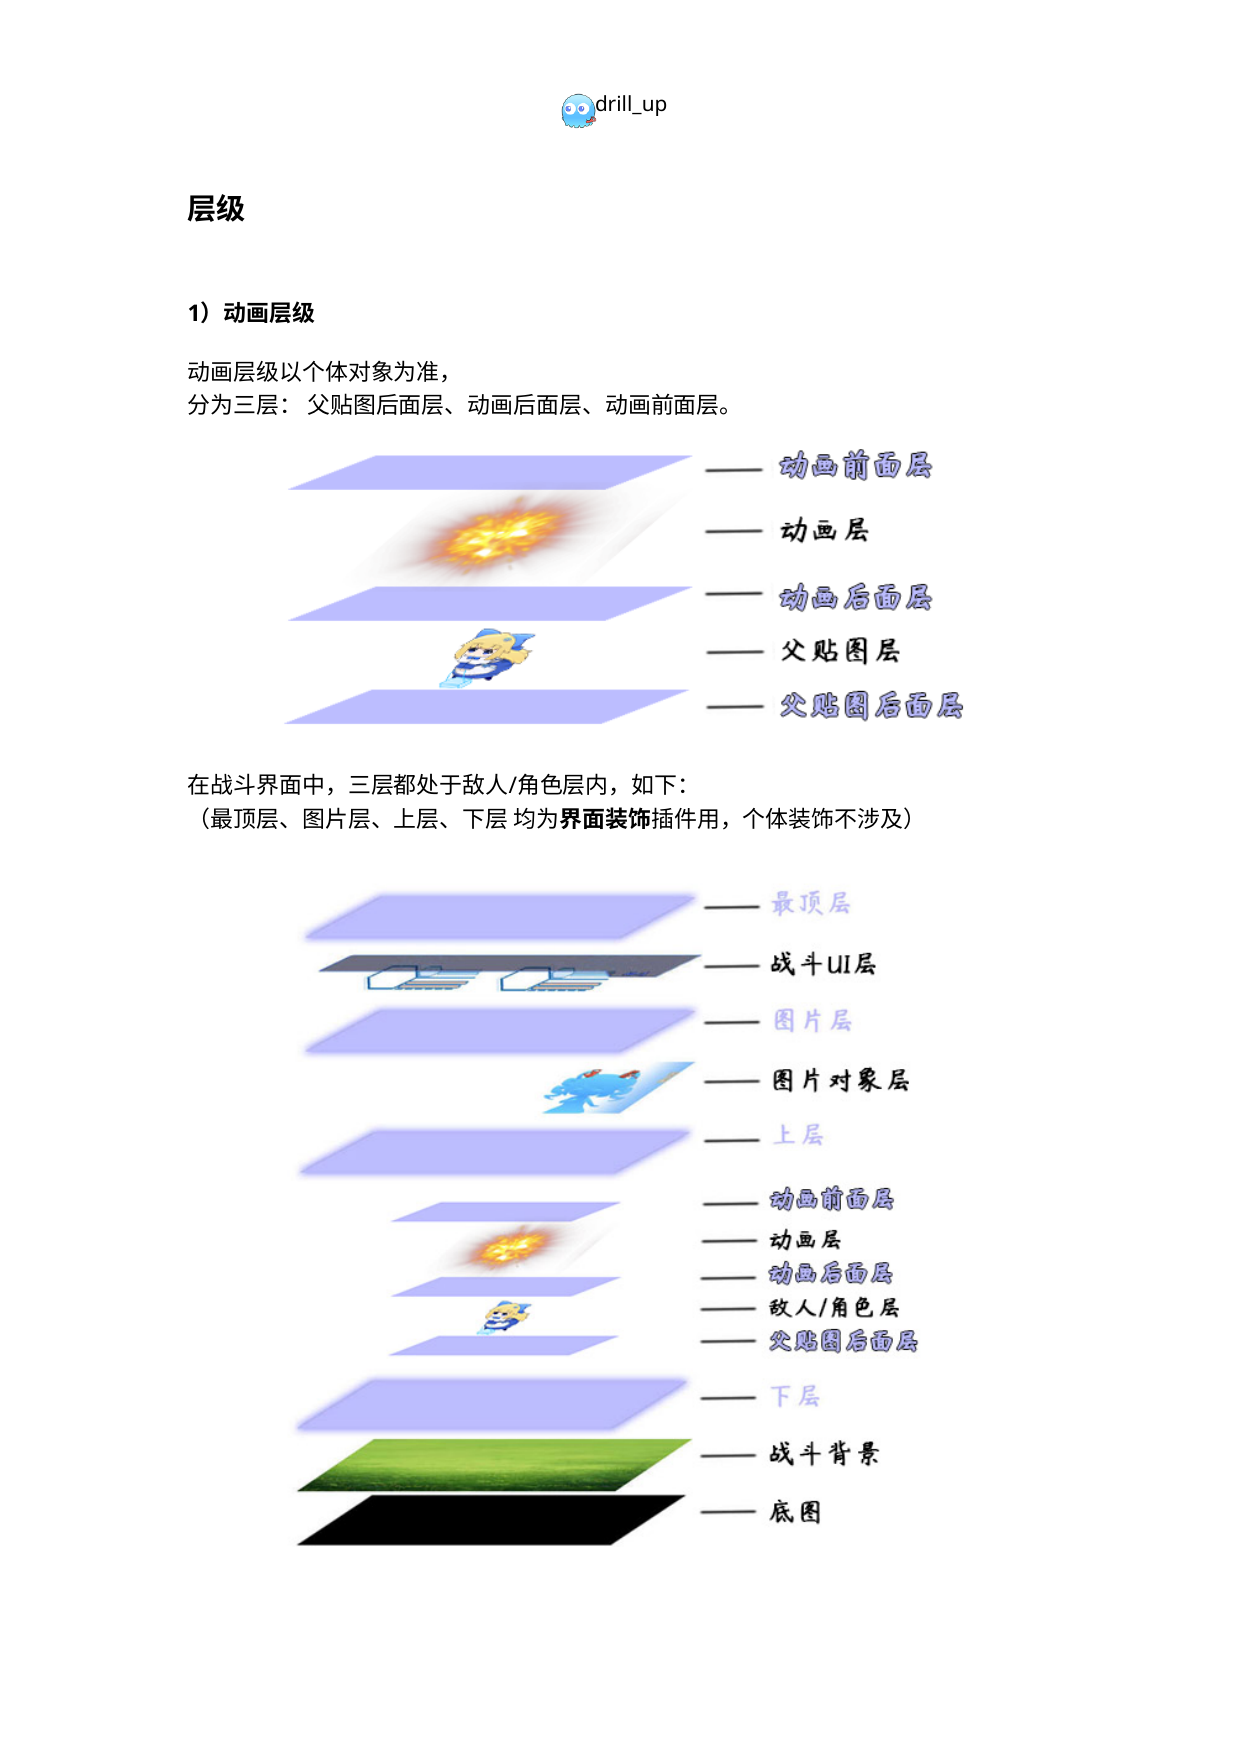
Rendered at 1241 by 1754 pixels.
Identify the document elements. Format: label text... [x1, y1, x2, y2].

subtitle 层级 [187, 174, 1053, 239]
subtitle 1）动画层级 [187, 295, 1053, 329]
text （最顶层、图片层、上层、下层 均为界面装饰插件用，个体装饰不涉及） [187, 801, 1053, 834]
text 分为三层： 父贴图后面层、动画后面层、动画前面层。 [187, 387, 1053, 420]
picture [278, 854, 962, 1579]
picture [268, 420, 972, 747]
text 动画层级以个体对象为准， [187, 354, 1053, 387]
picture [556, 88, 597, 130]
text 在战斗界面中，三层都处于敌人/角色层内，如下： [187, 767, 1053, 801]
